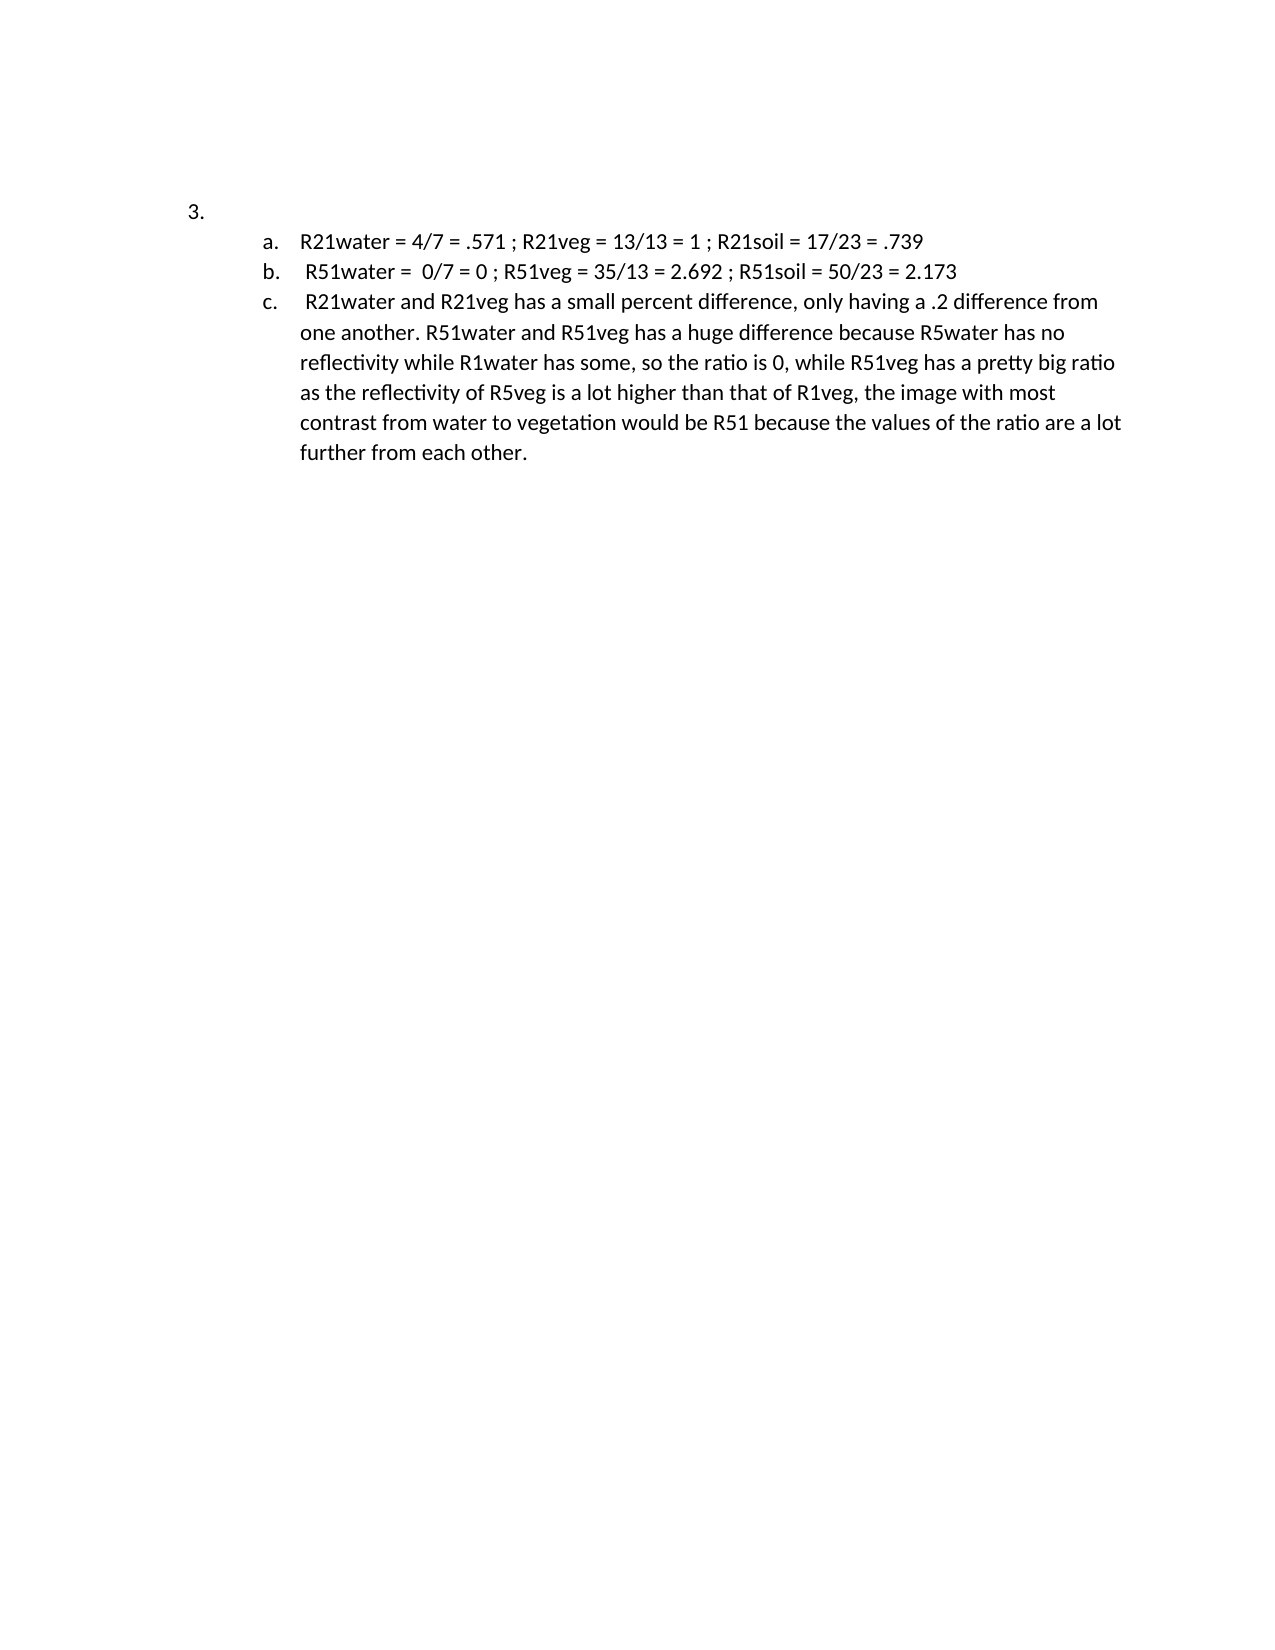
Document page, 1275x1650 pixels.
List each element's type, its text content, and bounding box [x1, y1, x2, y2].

list R51water = 0/7 = 0 ; R51veg = 35/13 = 2.692 ; R51soil = 50/23 = 2.173 [262, 257, 1125, 285]
list R21water and R21veg has a small percent difference, only having a .2 difference from one another. R51water and R51veg has a huge difference because R5water has no reflectivity while R1water has some, so the ratio is 0, while R51veg has a pretty big ratio as the reflectivity of R5veg is a lot higher than that of R1veg, the image with most contrast from water to vegetation would be R51 because the values of the ratio are a lot further from each other. [262, 287, 1125, 467]
list R21water = 4/7 = .571 ; R21veg = 13/13 = 1 ; R21soil = 17/23 = .739 [262, 227, 1125, 255]
